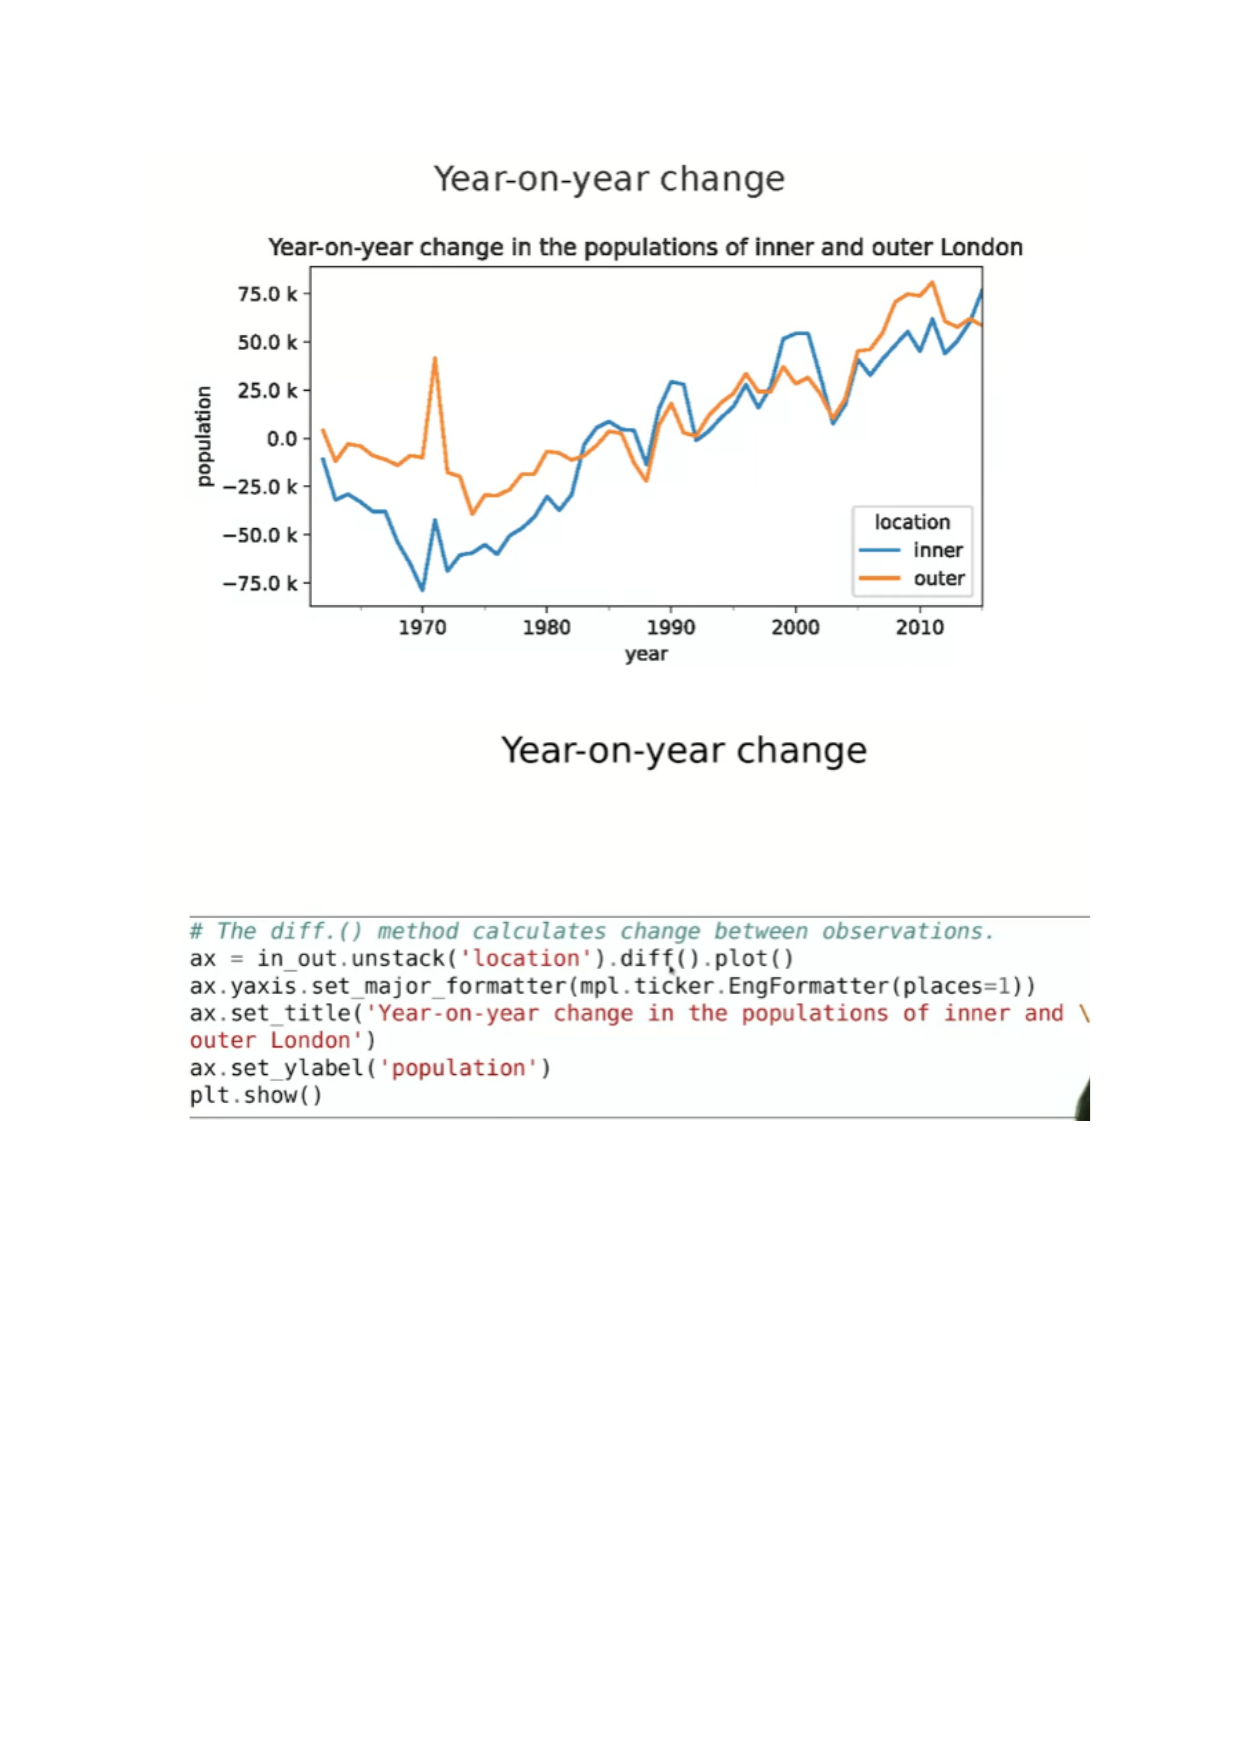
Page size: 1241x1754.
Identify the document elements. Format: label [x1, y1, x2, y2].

picture [150, 150, 1091, 701]
picture [150, 719, 1091, 1121]
